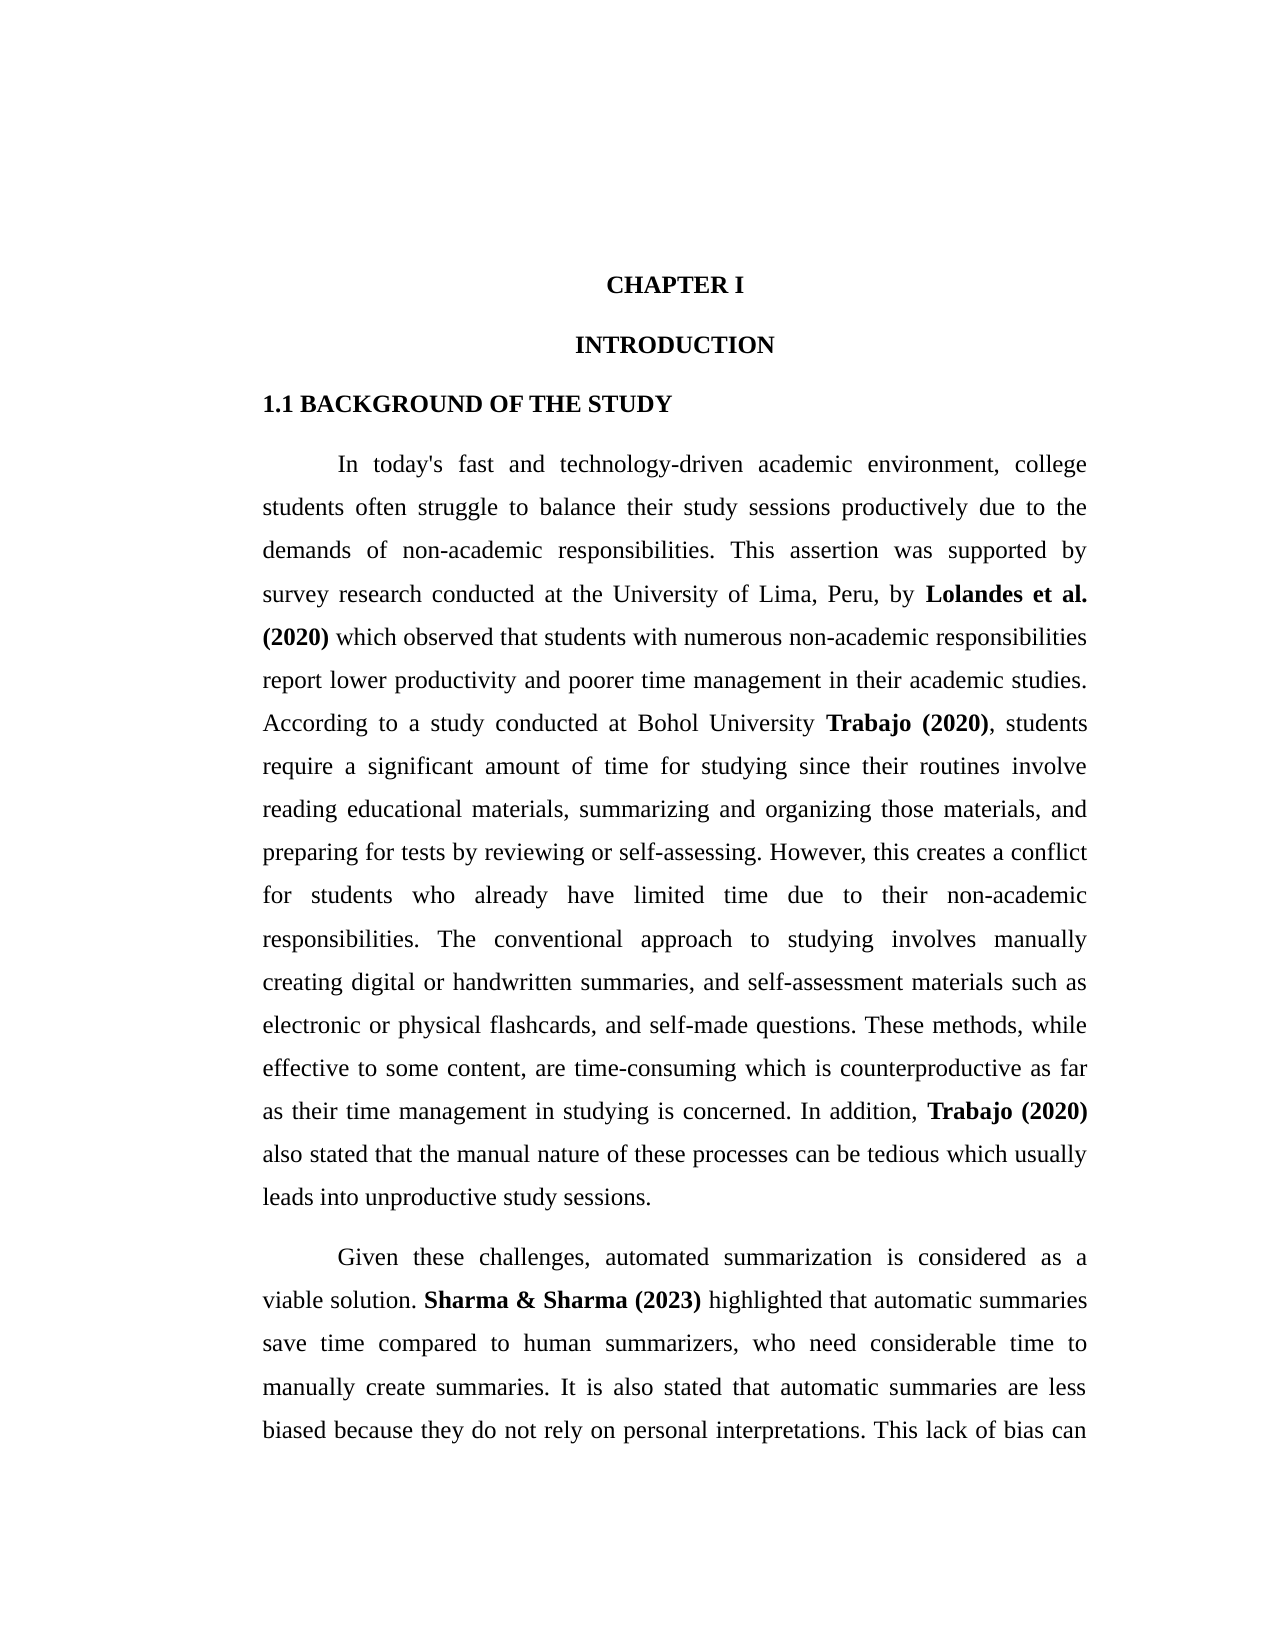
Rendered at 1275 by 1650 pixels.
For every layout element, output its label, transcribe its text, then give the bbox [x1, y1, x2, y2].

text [262, 1242, 1088, 1443]
text CHAPTER I [262, 270, 1088, 299]
text In today's fast and technology-driven academic environment, college students often struggle to balance their study sessions productively due to the demands of non-academic responsibilities. This assertion was supported by survey research conducted at the University of Lima, Peru, by Lolandes et al. (2020) which observed that students with numerous non-academic responsibilities report lower productivity and poorer time management in their academic studies. According to a study conducted at Bohol University Trabajo (2020), students require a significant amount of time for studying since their routines involve reading educational materials, summarizing and organizing those materials, and preparing for tests by reviewing or self-assessing. However, this creates a conflict for students who already have limited time due to their non-academic responsibilities. The conventional approach to studying involves manually creating digital or handwritten summaries, and self-assessment materials such as electronic or physical flashcards, and self-made questions. These methods, while effective to some content, are time-consuming which is counterproductive as far as their time management in studying is concerned. In addition, Trabajo (2020) also stated that the manual nature of these processes can be tedious which usually leads into unproductive study sessions. [262, 449, 1088, 1211]
text INTRODUCTION [262, 330, 1088, 358]
text 1.1 BACKGROUND OF THE STUDY [262, 389, 1088, 418]
